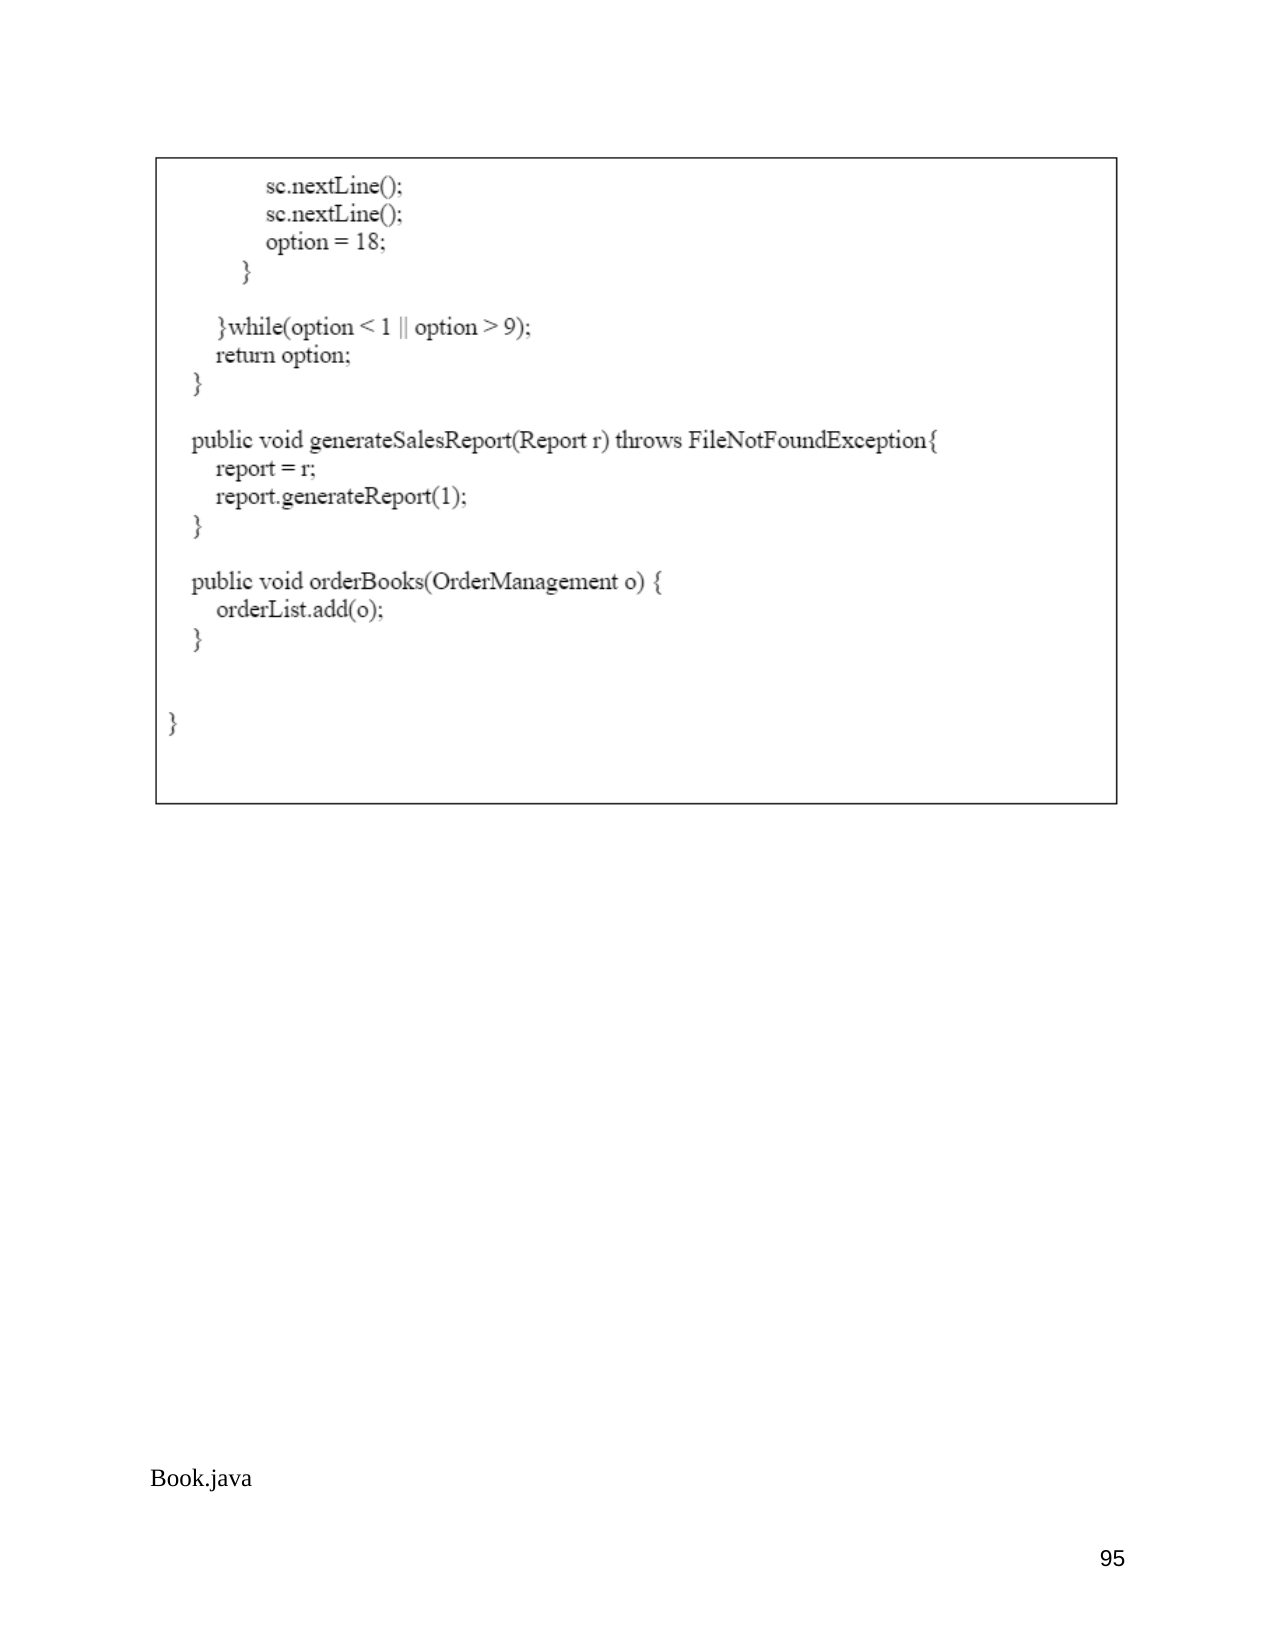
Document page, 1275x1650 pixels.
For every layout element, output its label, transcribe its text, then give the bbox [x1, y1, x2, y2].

text Book.java [150, 1463, 1125, 1492]
picture [150, 150, 1125, 813]
